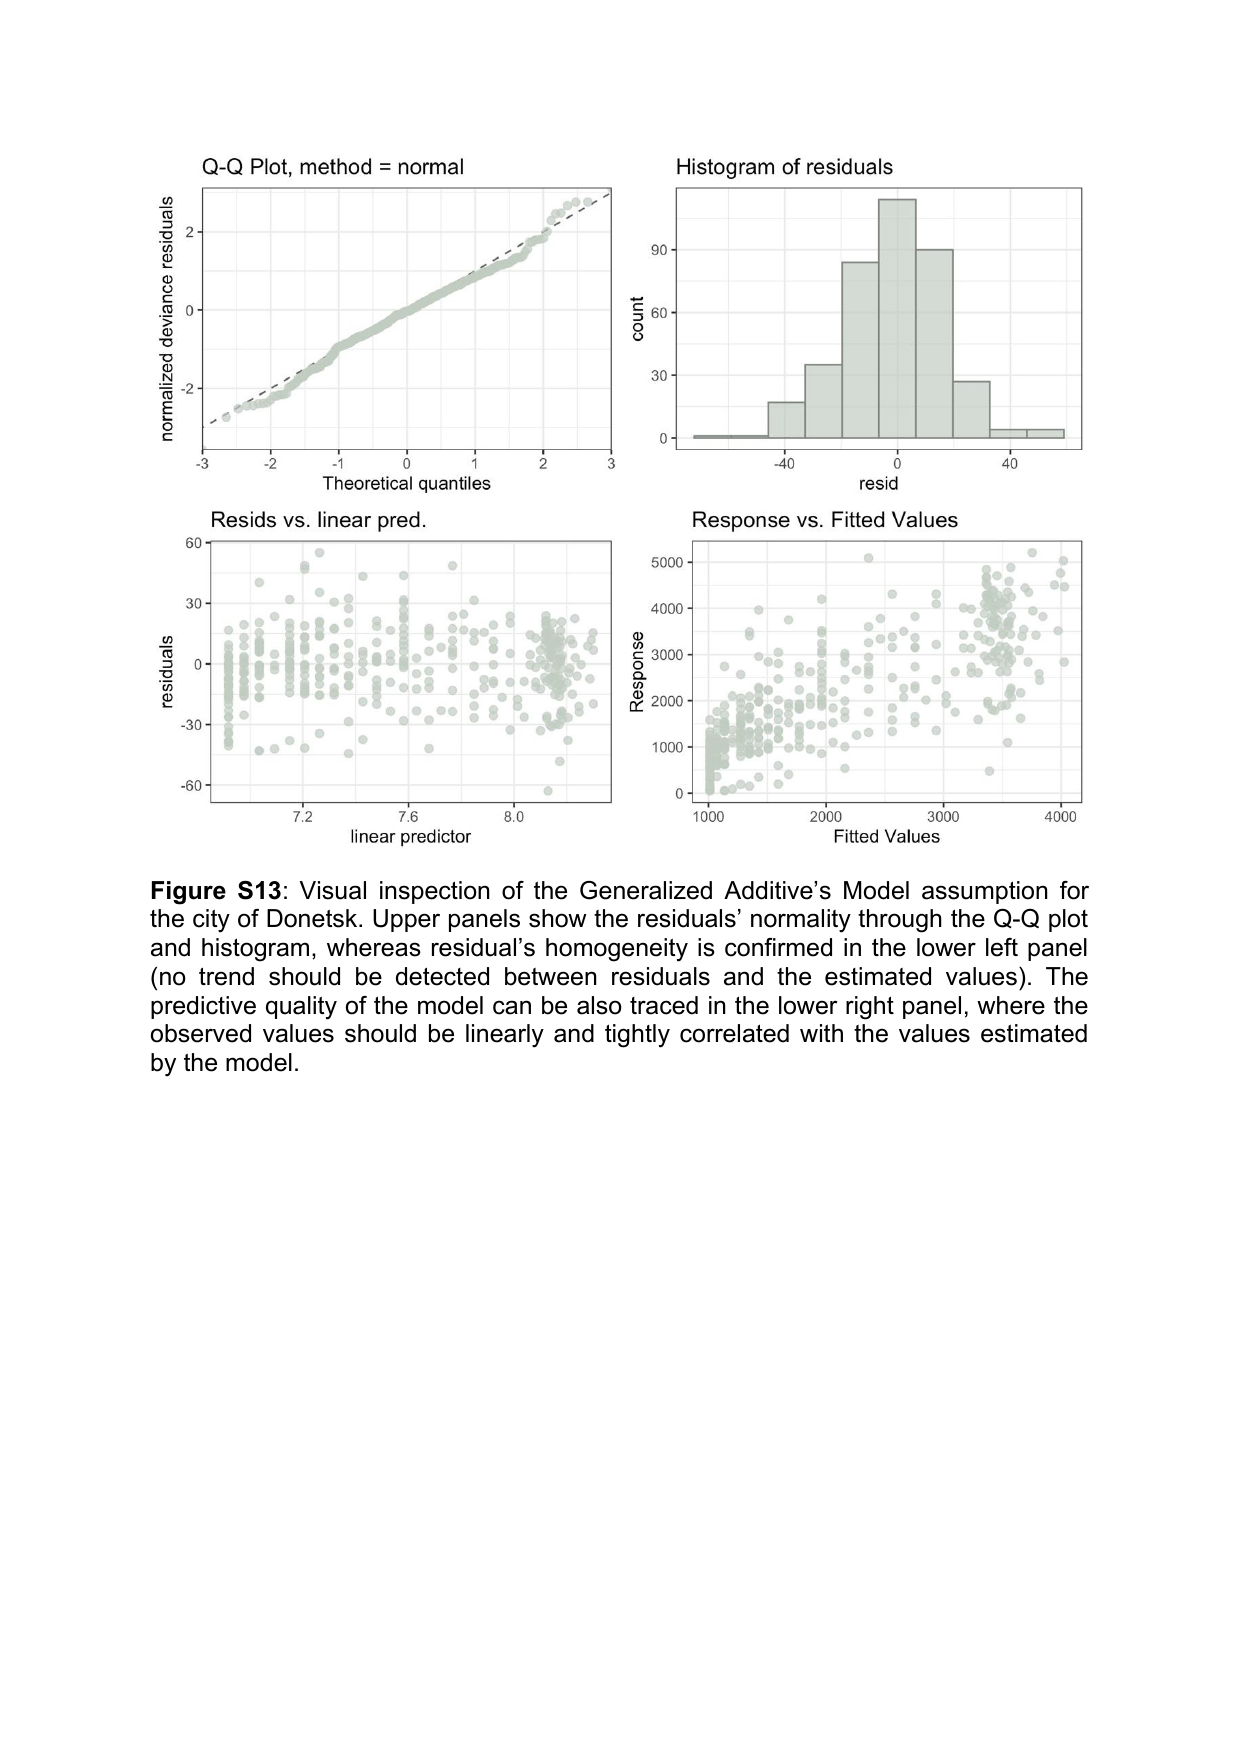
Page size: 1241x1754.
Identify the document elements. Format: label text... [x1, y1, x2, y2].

text Figure S13: Visual inspection of the Generalized Additive’s Model assumption for the city of Donetsk. Upper panels show the residuals’ normality through the Q-Q plot and histogram, whereas residual’s homogeneity is confirmed in the lower left panel (no trend should be detected between residuals and the estimated values). The predictive quality of the model can be also traced in the lower right panel, where the observed values should be linearly and tightly correlated with the values estimated by the model. [150, 876, 1090, 1077]
picture [150, 150, 1091, 855]
